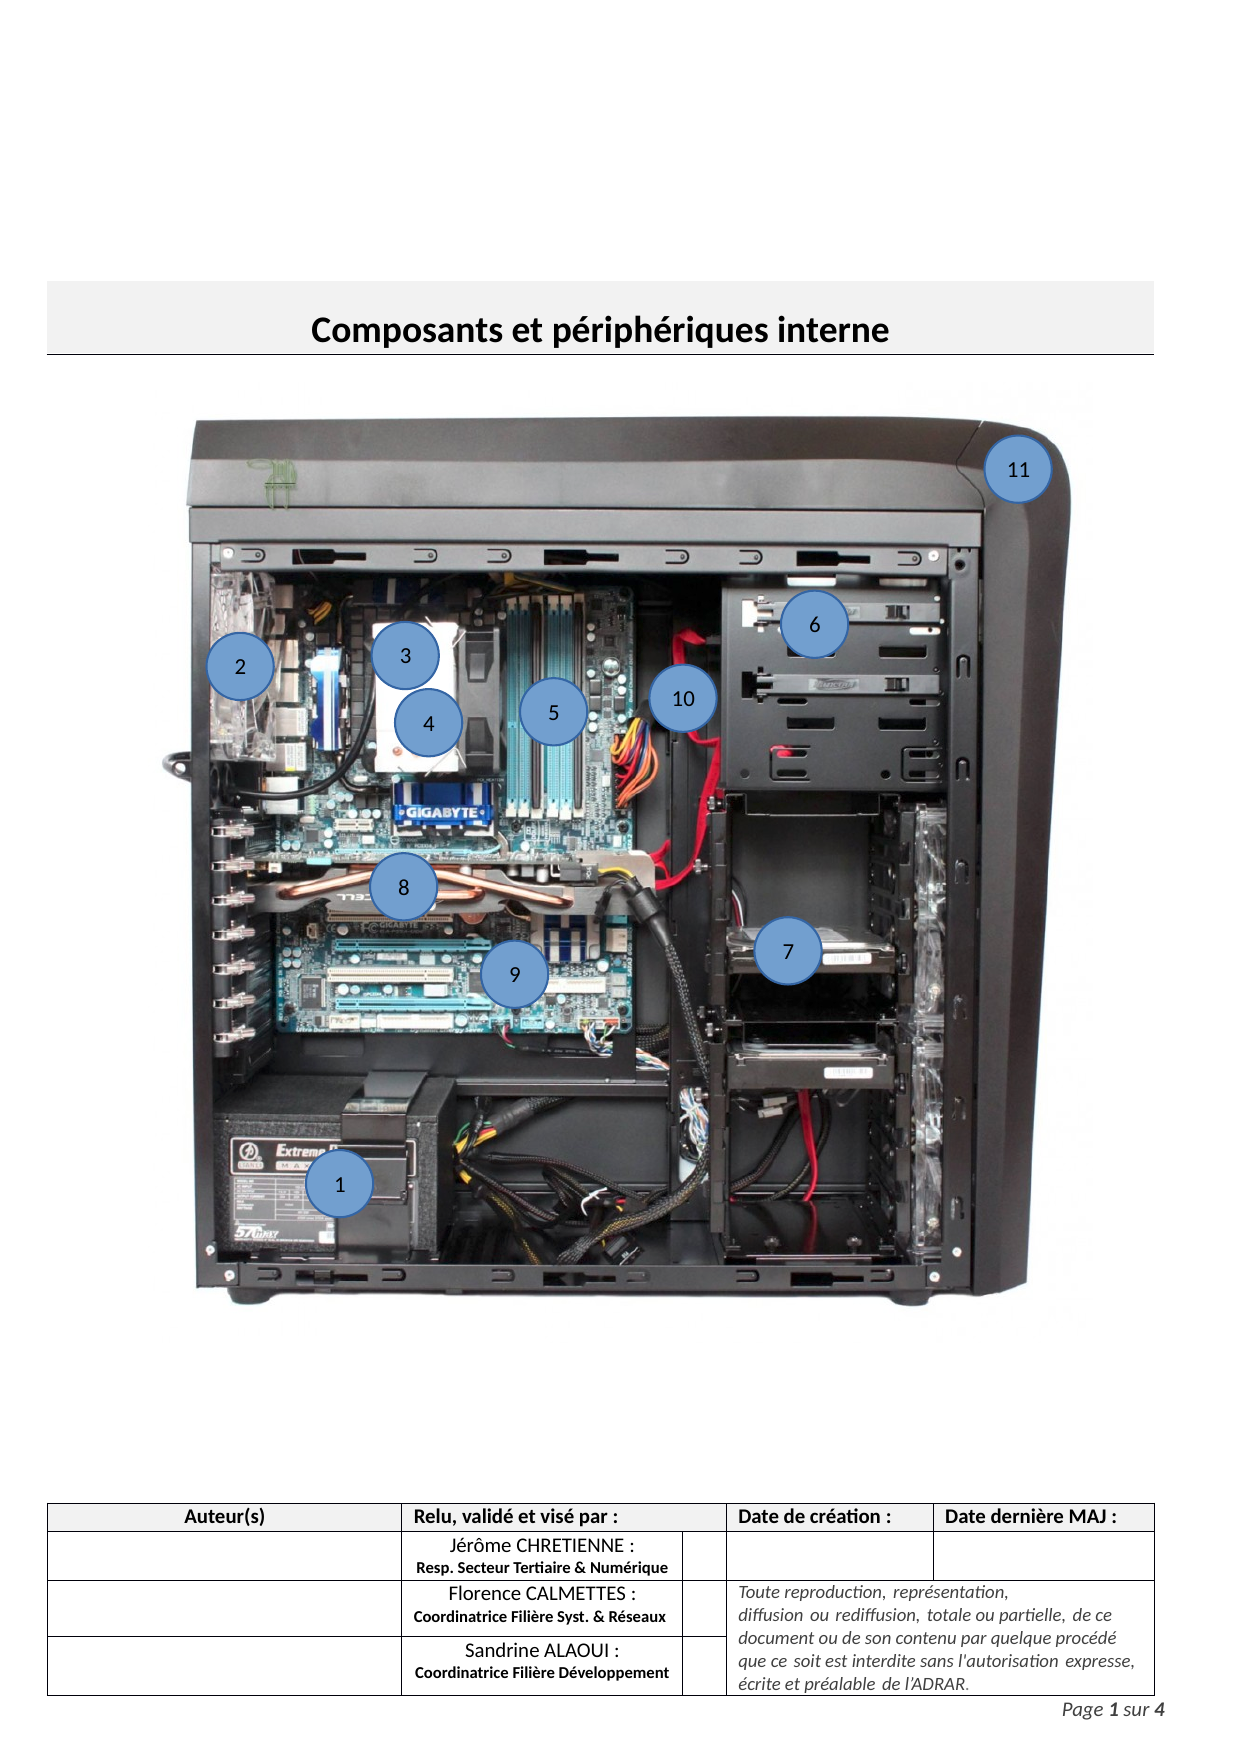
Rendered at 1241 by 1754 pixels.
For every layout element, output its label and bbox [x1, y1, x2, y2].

picture [147, 382, 1093, 1343]
